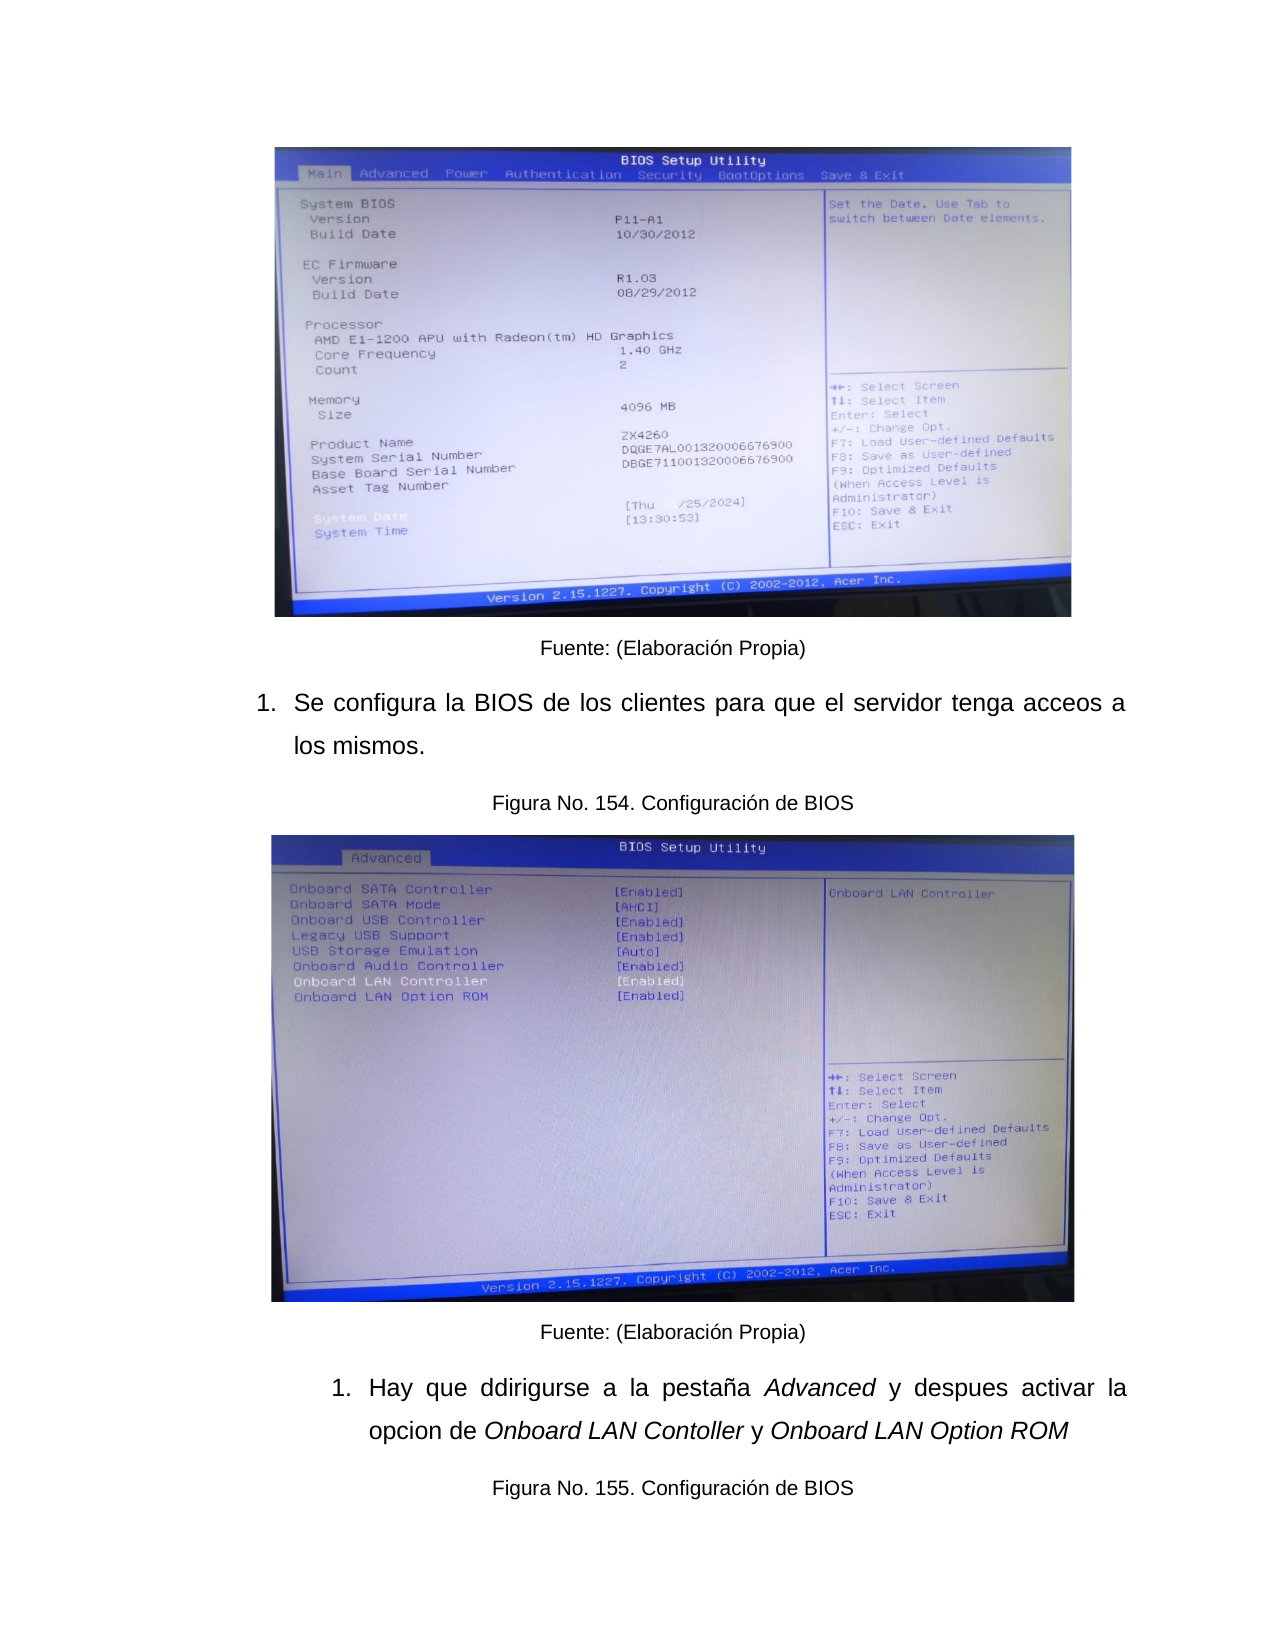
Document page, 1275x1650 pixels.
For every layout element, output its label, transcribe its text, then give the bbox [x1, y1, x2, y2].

picture [271, 835, 1075, 1302]
text Fuente: (Elaboración Propia) [218, 1320, 1127, 1344]
text Fuente: (Elaboración Propia) [218, 635, 1127, 659]
picture [274, 147, 1072, 617]
list Se configura la BIOS de los clientes para que el servidor tenga acceos a los mismos. [256, 688, 1127, 760]
text Figura No. 154. Configuración de BIOS [218, 791, 1127, 815]
list Hay que ddirigurse a la pestaña Advanced y despues activar la opcion de Onboard LAN Contoller y Onboard LAN Option ROM [331, 1373, 1127, 1444]
text Figura No. 155. Configuración de BIOS [218, 1476, 1127, 1499]
